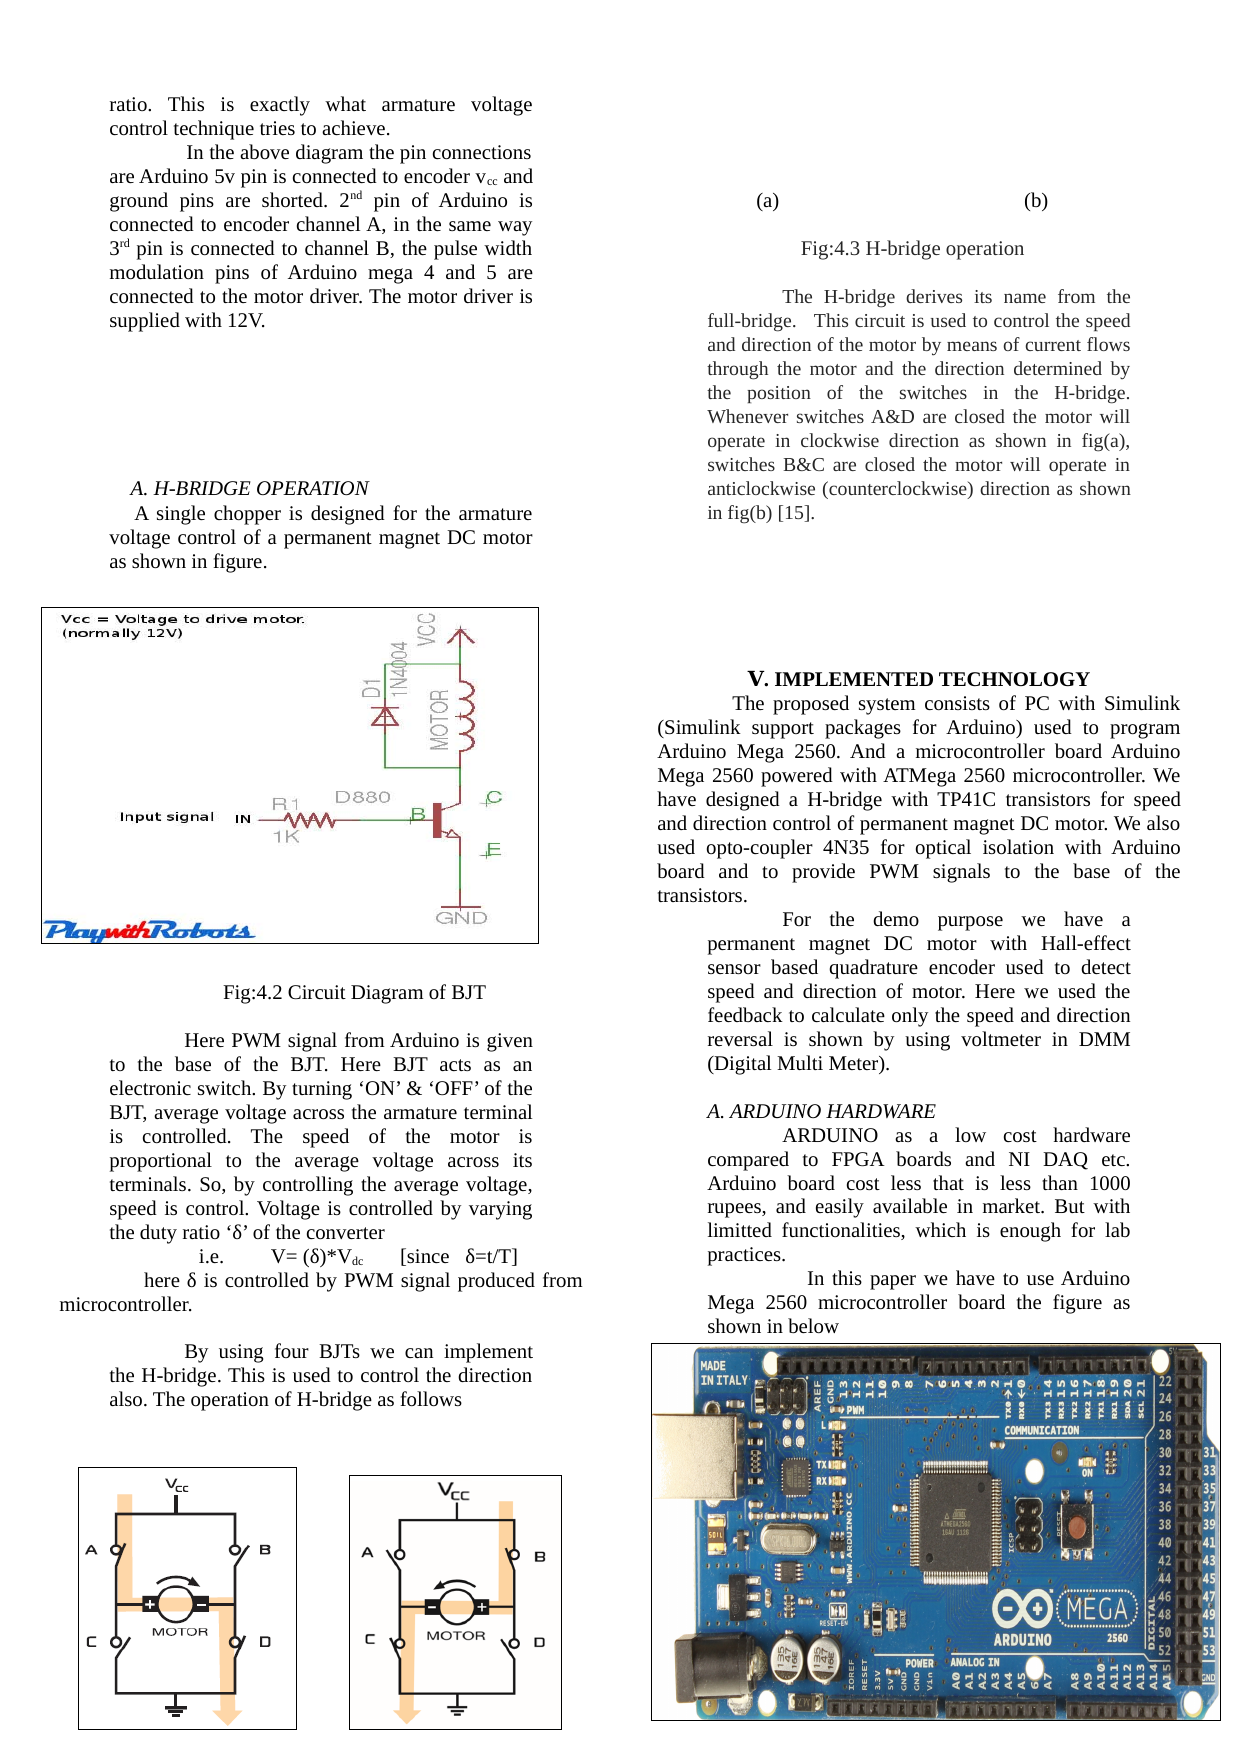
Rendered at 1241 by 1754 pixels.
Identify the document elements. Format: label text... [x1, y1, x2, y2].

text The proposed system consists of PC with Simulink (Simulink support packages for Arduino) used to program Arduino Mega 2560. And a microcontroller board Arduino Mega 2560 powered with ATMega 2560 microcontroller. We have designed a H-bridge with TP41C transistors for speed and direction control of permanent magnet DC motor. We also used opto-coupler 4N35 for optical isolation with Arduino board and to provide PWM signals to the base of the transistors. [657, 692, 1181, 907]
picture [350, 1476, 561, 1729]
text A single chopper is designed for the armature voltage control of a permanent magnet DC motor as shown in figure. [109, 501, 533, 573]
text Here PWM signal from Arduino is given to the base of the BJT. Here BJT acts as an electronic switch. By turning ‘ON’ & ‘OFF’ of the BJT, average voltage across the armature terminal is controlled. The speed of the motor is proportional to the average voltage across its terminals. So, by controlling the average voltage, speed is control. Voltage is controlled by varying the duty ratio ‘δ’ of the converter [109, 1028, 533, 1244]
text For the demo purpose we have a permanent magnet DC motor with Hall-effect sensor based quadrature encoder used to detect speed and direction of motor. Here we used the feedback to calculate only the speed and direction reversal is shown by using voltmeter in DMM (Digital Multi Meter). [707, 907, 1131, 1075]
picture [42, 608, 538, 943]
text Ⅴ. IMPLEMENTED TECHNOLOGY [657, 668, 1181, 692]
text Fig:4.2 Circuit Diagram of BJT [109, 980, 533, 1004]
picture [652, 1344, 1220, 1720]
text In this paper we have to use Arduino Mega 2560 microcontroller board the figure as shown in below [707, 1267, 1131, 1338]
text (a) (b) [657, 188, 1181, 212]
text i.e. V= (δ)*Vdc [since δ=t/T] [59, 1244, 583, 1268]
text By using four BJTs we can implement the H-bridge. This is used to control the direction also. The operation of H-bridge as follows [109, 1340, 533, 1412]
picture [79, 1468, 296, 1729]
text The H-bridge derives its name from the full-bridge. This circuit is used to control the speed and direction of the motor by means of current flows through the motor and the direction determined by the position of the switches in the H-bridge. Whenever switches A&D are closed the motor will operate in clockwise direction as shown in fig(a), switches B&C are closed the motor will operate in anticlockwise (counterclockwise) direction as shown in fig(b) [15]. [707, 284, 1131, 524]
text In the above diagram the pin connections are Arduino 5v pin is connected to encoder vcc and ground pins are shorted. 2nd pin of Arduino is connected to encoder channel A, in the same way 3rd pin is connected to channel B, the pulse width modulation pins of Arduino mega 4 and 5 are connected to the motor driver. The motor driver is supplied with 12V. [109, 141, 533, 332]
text A. ARDUINO HARDWARE [707, 1099, 1131, 1123]
text A. H-BRIDGE OPERATION [109, 476, 533, 500]
text Fig:4.3 H-bridge operation [657, 236, 1181, 260]
text here δ is controlled by PWM signal produced from microcontroller. [59, 1268, 583, 1316]
text ARDUINO as a low cost hardware compared to FPGA boards and NI DAQ etc. Arduino board cost less that is less than 1000 rupees, and easily available in market. But with limitted functionalities, which is enough for lab practices. [707, 1123, 1131, 1267]
